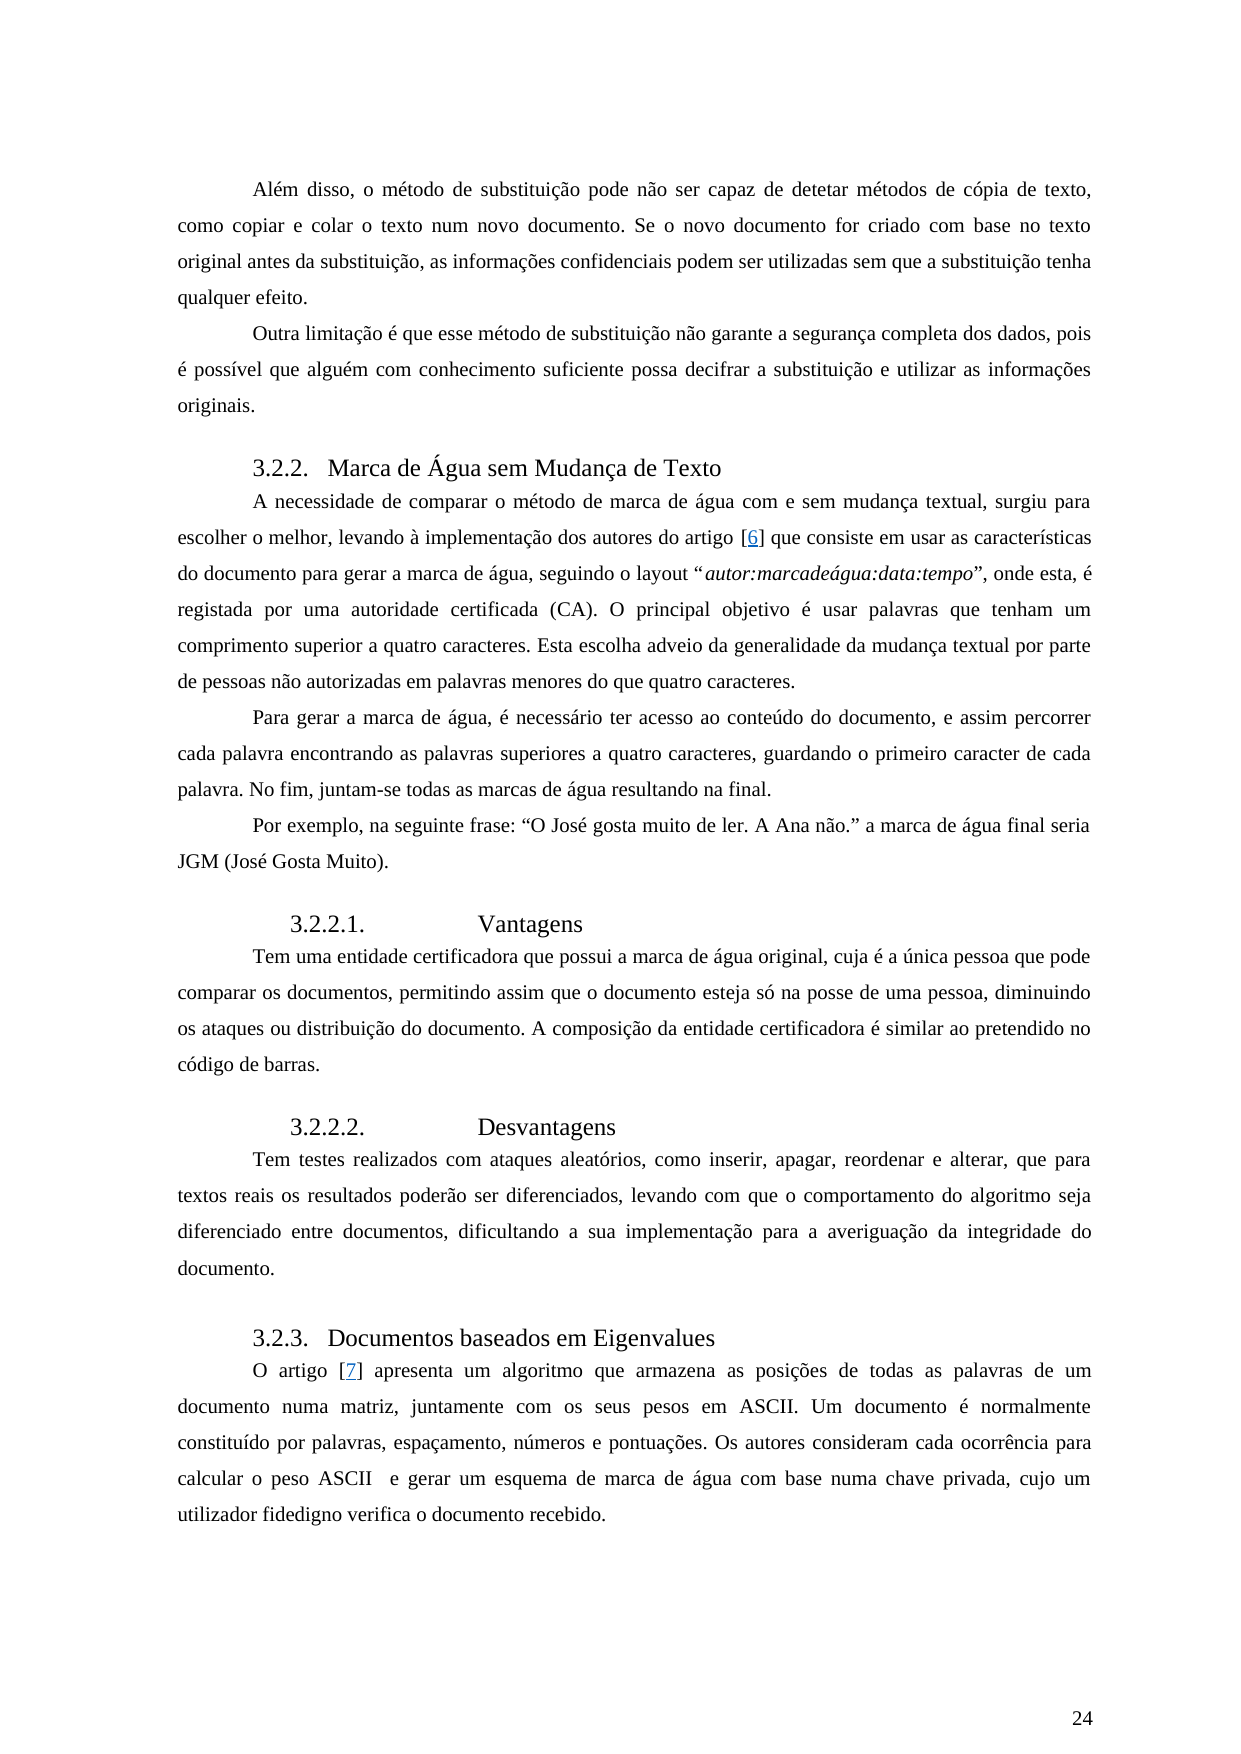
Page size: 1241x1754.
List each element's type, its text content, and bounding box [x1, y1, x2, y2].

text Por exemplo, na seguinte frase: “O José gosta muito de ler. A Ana não.” a marca de água final seria JGM (José Gosta Muito). [177, 813, 1092, 873]
text Tem testes realizados com ataques aleatórios, como inserir, apagar, reordenar e alterar, que para textos reais os resultados poderão ser diferenciados, levando com que o comportamento do algoritmo seja diferenciado entre documentos, dificultando a sua implementação para a averiguação da integridade do documento. [177, 1147, 1092, 1279]
text O artigo [7] apresenta um algoritmo que armazena as posições de todas as palavras de um documento numa matriz, juntamente com os seus pesos em ASCII. Um documento é normalmente constituído por palavras, espaçamento, números e pontuações. Os autores consideram cada ocorrência para calcular o peso ASCII e gerar um esquema de marca de água com base numa chave privada, cujo um utilizador fidedigno verifica o documento recebido. [177, 1358, 1092, 1526]
text Tem uma entidade certificadora que possui a marca de água original, cuja é a única pessoa que pode comparar os documentos, permitindo assim que o documento esteja só na posse de uma pessoa, diminuindo os ataques ou distribuição do documento. A composição da entidade certificadora é similar ao pretendido no código de barras. [177, 944, 1092, 1076]
subtitle Desvantagens [290, 1112, 1092, 1141]
subtitle Marca de Água sem Mudança de Texto [252, 453, 1092, 482]
text Outra limitação é que esse método de substituição não garante a segurança completa dos dados, pois é possível que alguém com conhecimento suficiente possa decifrar a substituição e utilizar as informações originais. [177, 321, 1092, 417]
subtitle Documentos baseados em Eigenvalues [252, 1323, 1092, 1351]
text Além disso, o método de substituição pode não ser capaz de detetar métodos de cópia de texto, como copiar e colar o texto num novo documento. Se o novo documento for criado com base no texto original antes da substituição, as informações confidenciais podem ser utilizadas sem que a substituição tenha qualquer efeito. [177, 177, 1092, 309]
text Para gerar a marca de água, é necessário ter acesso ao conteúdo do documento, e assim percorrer cada palavra encontrando as palavras superiores a quatro caracteres, guardando o primeiro caracter de cada palavra. No fim, juntam-se todas as marcas de água resultando na final. [177, 705, 1092, 801]
text A necessidade de comparar o método de marca de água com e sem mudança textual, surgiu para escolher o melhor, levando à implementação dos autores do artigo [6] que consiste em usar as características do documento para gerar a marca de água, seguindo o layout “autor:marcadeágua:data:tempo”, onde esta, é registada por uma autoridade certificada (CA). O principal objetivo é usar palavras que tenham um comprimento superior a quatro caracteres. Esta escolha adveio da generalidade da mudança textual por parte de pessoas não autorizadas em palavras menores do que quatro caracteres. [177, 488, 1092, 693]
subtitle Vantagens [290, 909, 1092, 938]
